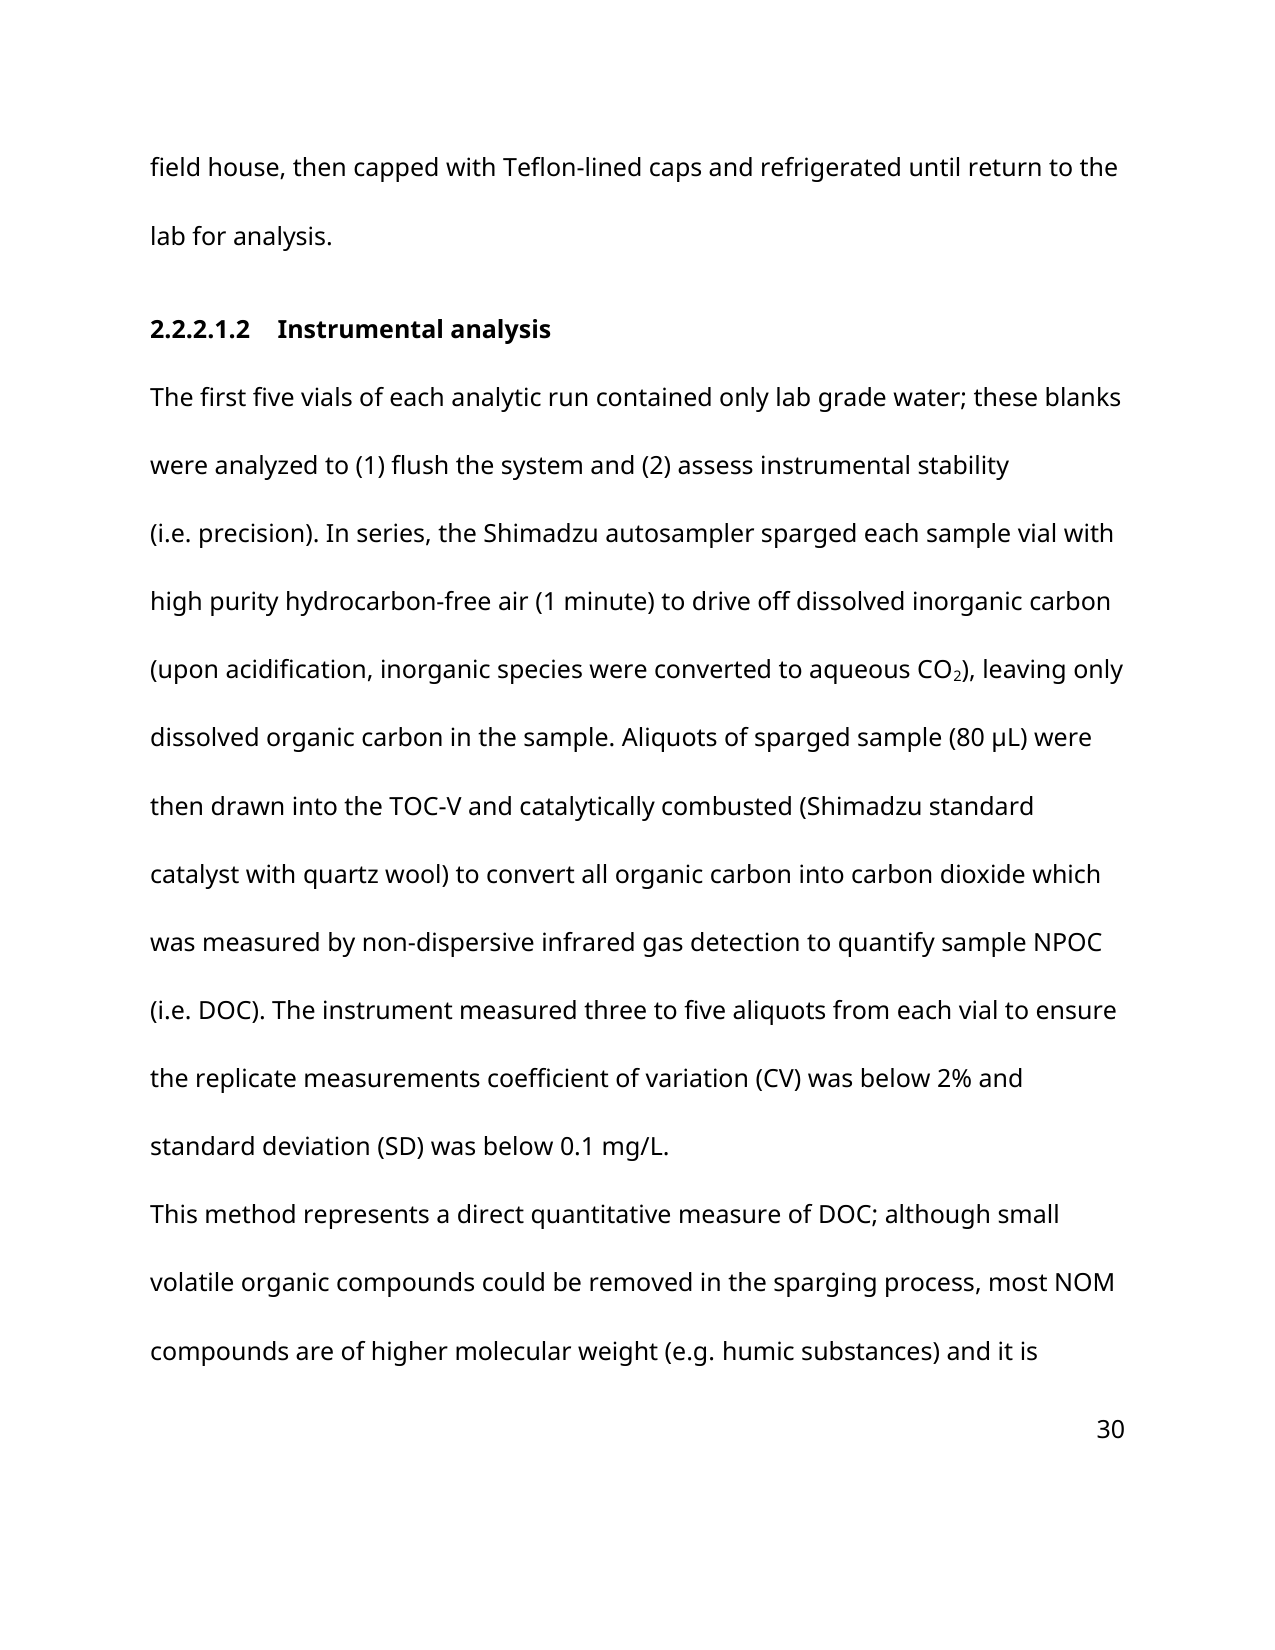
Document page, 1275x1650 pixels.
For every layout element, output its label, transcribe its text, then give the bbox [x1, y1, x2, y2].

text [150, 1197, 1125, 1367]
text The first five vials of each analytic run contained only lab grade water; these blanks were analyzed to (1) flush the system and (2) assess instrumental stability (i.e. precision). In series, the Shimadzu autosampler sparged each sample vial with high purity hydrocarbon-free air (1 minute) to drive off dissolved inorganic carbon (upon acidification, inorganic species were converted to aqueous CO2), leaving only dissolved organic carbon in the sample. Aliquots of sparged sample (80 μL) were then drawn into the TOC-V and catalytically combusted (Shimadzu standard catalyst with quartz wool) to convert all organic carbon into carbon dioxide which was measured by non-dispersive infrared gas detection to quantify sample NPOC (i.e. DOC). The instrument measured three to five aliquots from each vial to ensure the replicate measurements coefficient of variation (CV) was below 2% and standard deviation (SD) was below 0.1 mg/L. [150, 379, 1125, 1163]
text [150, 150, 1125, 252]
subtitle Instrumental analysis [150, 311, 1125, 345]
